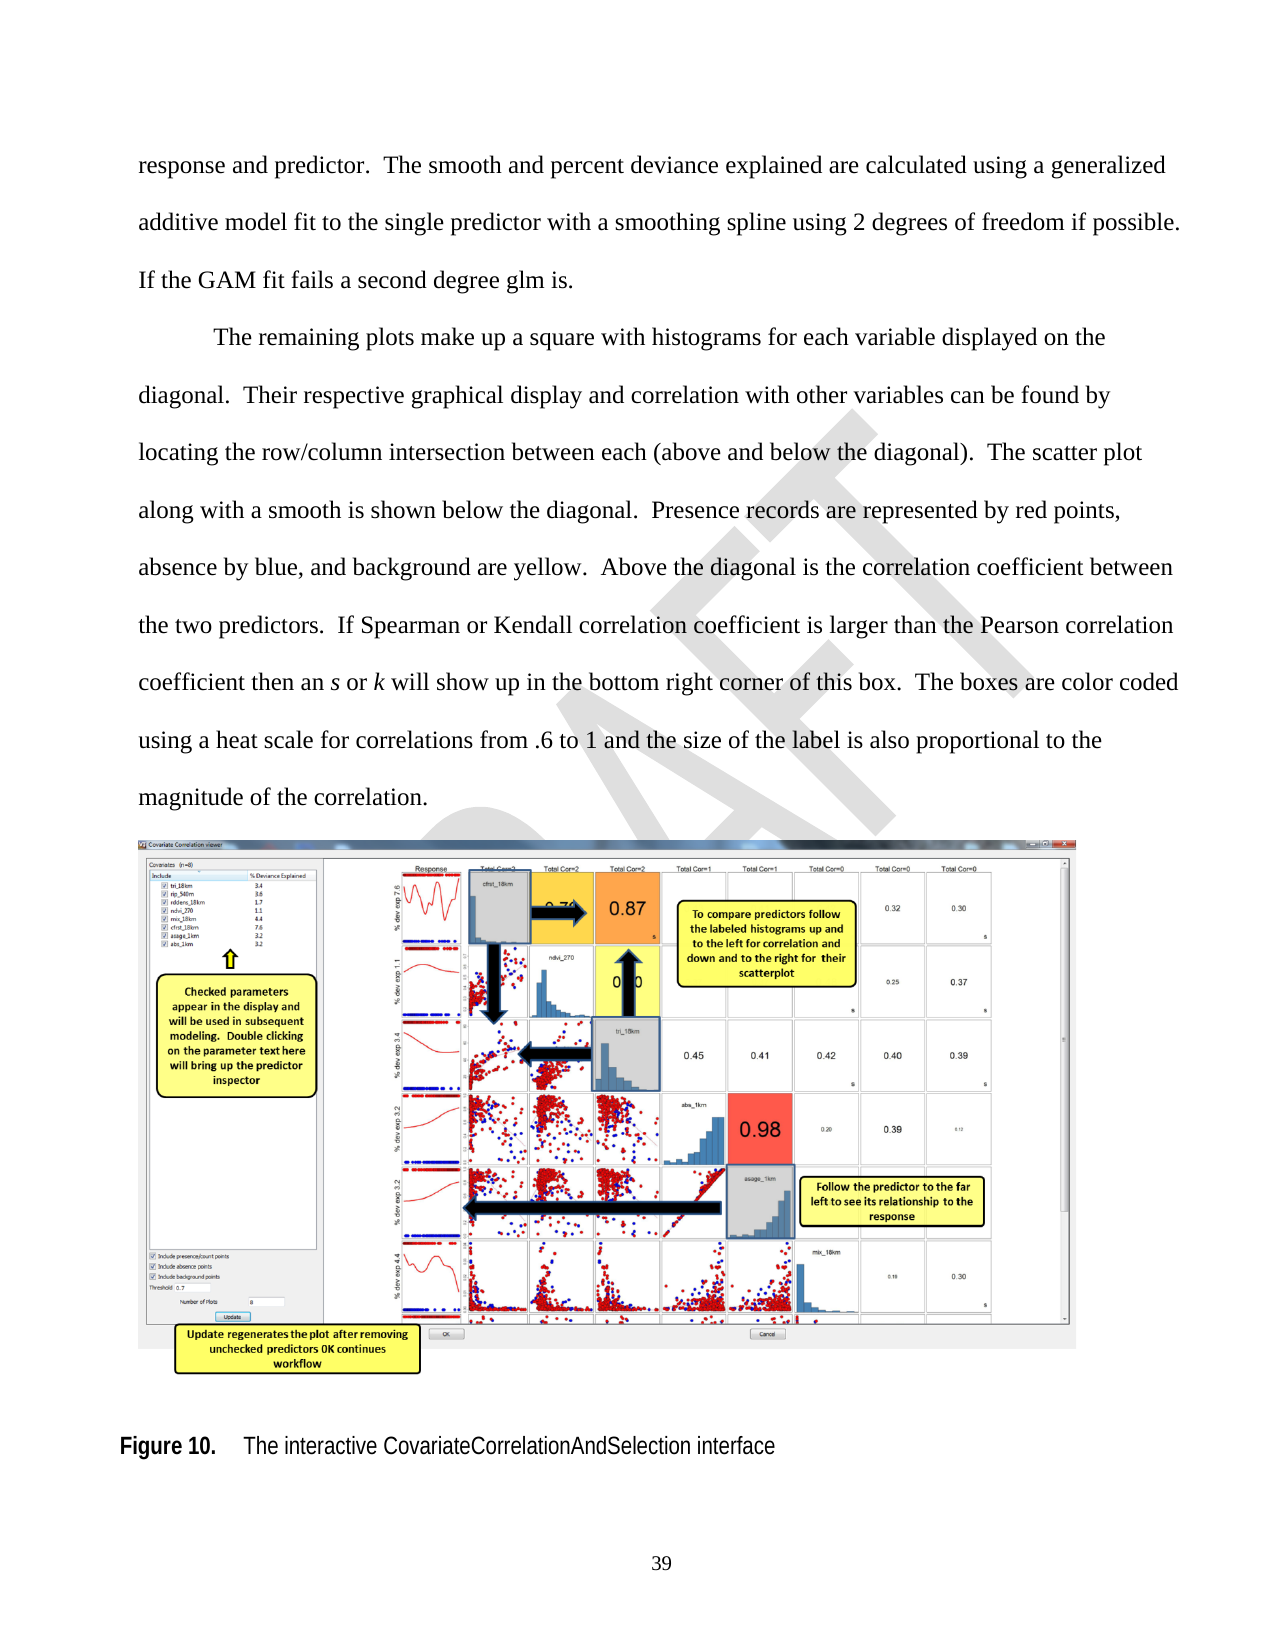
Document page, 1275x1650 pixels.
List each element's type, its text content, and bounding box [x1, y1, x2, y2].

text The remaining plots make up a square with histograms for each variable displayed on the diagonal. Their respective graphical display and correlation with other variables can be found by locating the row/column intersection between each (above and below the diagonal). The scatter plot along with a smooth is shown below the diagonal. Presence records are represented by red points, absence by blue, and background are yellow. Above the diagonal is the correlation coefficient between the two predictors. If Spearman or Kendall correlation coefficient is larger than the Pearson correlation coefficient then an s or k will show up in the bottom right corner of this box. The boxes are color coded using a heat scale for correlations from .6 to 1 and the size of the label is also proportional to the magnitude of the correlation. [138, 322, 1185, 811]
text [138, 150, 1185, 294]
text The interactive CovariateCorrelationAndSelection interface [168, 1431, 1185, 1460]
picture [138, 840, 1077, 1378]
